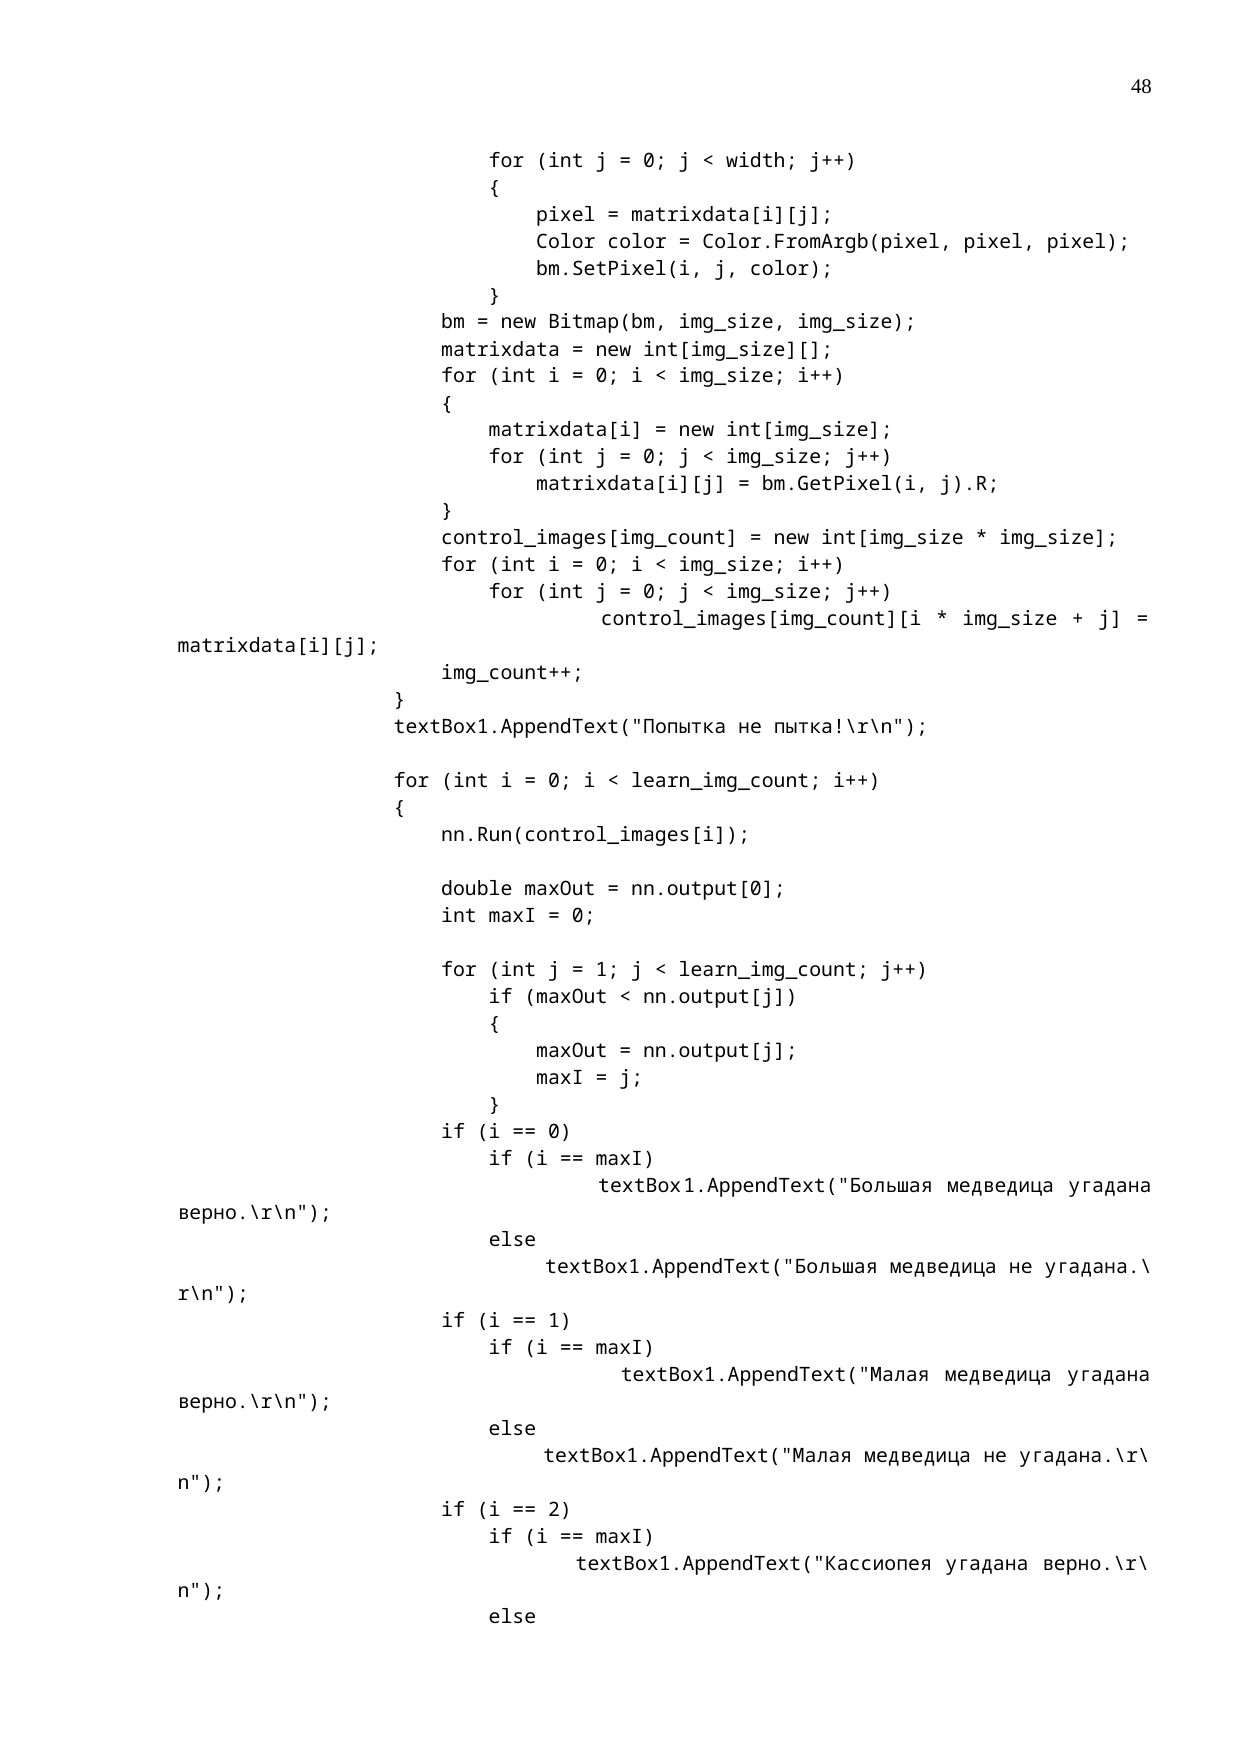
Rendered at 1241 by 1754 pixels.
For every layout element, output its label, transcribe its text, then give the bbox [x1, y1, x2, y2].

text textBox1.AppendText("Кассиопея угадана верно.\r\n"); [177, 1549, 1152, 1603]
text for (int i = 0; i < img_size; i++) [177, 551, 1152, 578]
text if (maxOut < nn.output[j]) [177, 982, 1152, 1009]
text bm = new Bitmap(bm, img_size, img_size); [177, 308, 1152, 335]
text else [177, 1603, 1152, 1630]
text matrixdata[i][j] = bm.GetPixel(i, j).R; [177, 470, 1152, 497]
text if (i == 1) [177, 1306, 1152, 1333]
text maxOut = nn.output[j]; [177, 1036, 1152, 1063]
text { [177, 389, 1152, 416]
text img_count++; [177, 658, 1152, 686]
text { [177, 173, 1152, 200]
text if (i == 2) [177, 1495, 1152, 1522]
text maxI = j; [177, 1063, 1152, 1090]
text if (i == maxI) [177, 1522, 1152, 1549]
text nn.Run(control_images[i]); [177, 820, 1152, 847]
text textBox1.AppendText("Попытка не пытка!\r\n"); [177, 712, 1152, 739]
text } [177, 281, 1152, 308]
text pixel = matrixdata[i][j]; [177, 200, 1152, 227]
text for (int i = 0; i < img_size; i++) [177, 362, 1152, 389]
text textBox1.AppendText("Большая медведица угадана верно.\r\n"); [177, 1171, 1152, 1225]
text textBox1.AppendText("Малая медведица не угадана.\r\n"); [177, 1441, 1152, 1495]
text for (int j = 1; j < learn_img_count; j++) [177, 955, 1152, 982]
text bm.SetPixel(i, j, color); [177, 254, 1152, 281]
text Color color = Color.FromArgb(pixel, pixel, pixel); [177, 227, 1152, 254]
text for (int j = 0; j < width; j++) [177, 146, 1152, 173]
text for (int j = 0; j < img_size; j++) [177, 578, 1152, 604]
text { [177, 793, 1152, 820]
text else [177, 1225, 1152, 1252]
text matrixdata = new int[img_size][]; [177, 335, 1152, 362]
text } [177, 686, 1152, 712]
text } [177, 497, 1152, 524]
text else [177, 1414, 1152, 1441]
text for (int i = 0; i < learn_img_count; i++) [177, 766, 1152, 793]
text for (int j = 0; j < img_size; j++) [177, 443, 1152, 470]
text textBox1.AppendText("Малая медведица угадана верно.\r\n"); [177, 1360, 1152, 1414]
text control_images[img_count] = new int[img_size * img_size]; [177, 524, 1152, 551]
text matrixdata[i] = new int[img_size]; [177, 416, 1152, 443]
text } [177, 1090, 1152, 1117]
text if (i == 0) [177, 1117, 1152, 1144]
text if (i == maxI) [177, 1144, 1152, 1171]
text textBox1.AppendText("Большая медведица не угадана.\r\n"); [177, 1252, 1152, 1306]
text control_images[img_count][i * img_size + j] = matrixdata[i][j]; [177, 604, 1152, 658]
text int maxI = 0; [177, 901, 1152, 928]
text { [177, 1009, 1152, 1036]
text double maxOut = nn.output[0]; [177, 874, 1152, 901]
text if (i == maxI) [177, 1333, 1152, 1360]
